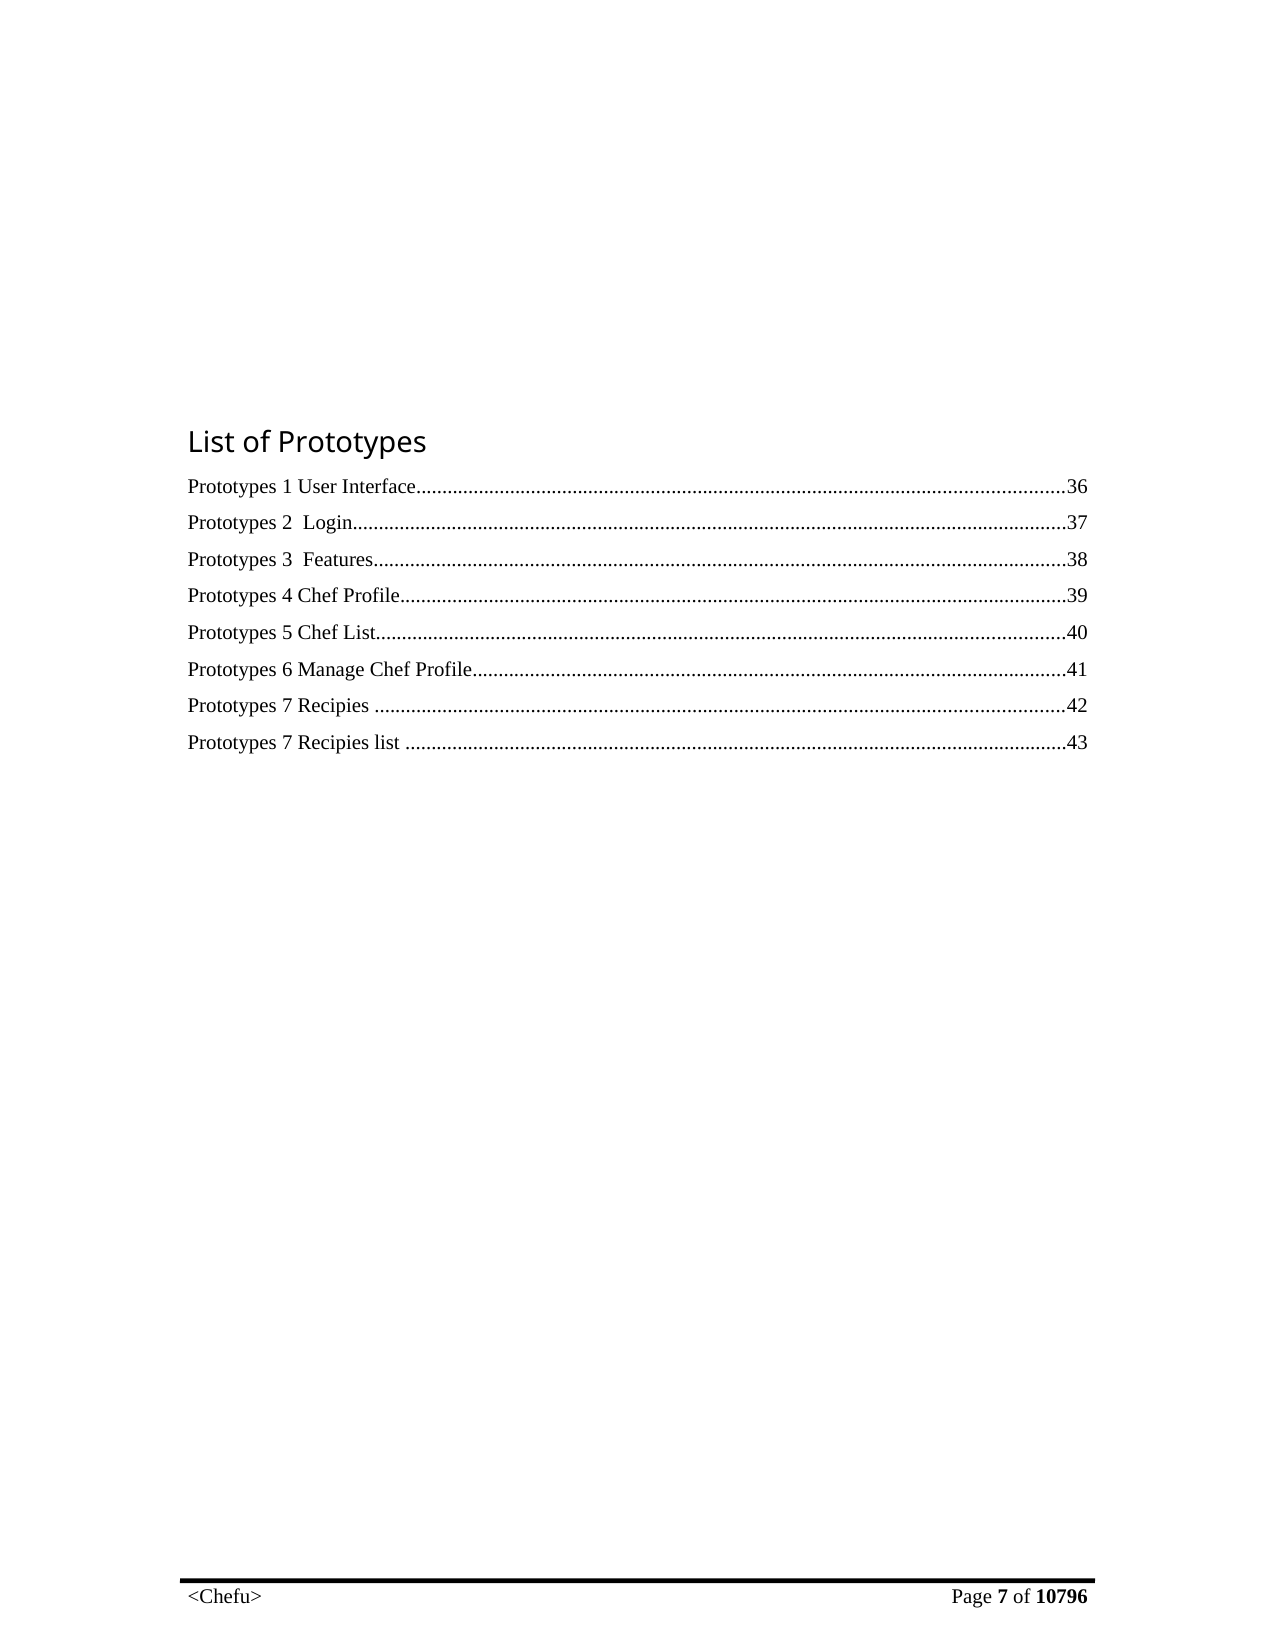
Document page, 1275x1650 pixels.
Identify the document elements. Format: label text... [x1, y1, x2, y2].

text Prototypes 2 Login 37 [187, 510, 1087, 534]
text Prototypes 7 Recipies 42 [187, 693, 1087, 717]
text Prototypes 4 Chef Profile 39 [187, 583, 1087, 607]
text Prototypes 7 Recipies list 43 [187, 729, 1087, 754]
text Prototypes 6 Manage Chef Profile 41 [187, 656, 1087, 681]
text Prototypes 1 User Interface 36 [187, 474, 1087, 498]
text Prototypes 3 Features 38 [187, 547, 1087, 571]
text Prototypes 5 Chef List 40 [187, 620, 1087, 644]
subtitle List of Prototypes [187, 421, 1087, 461]
